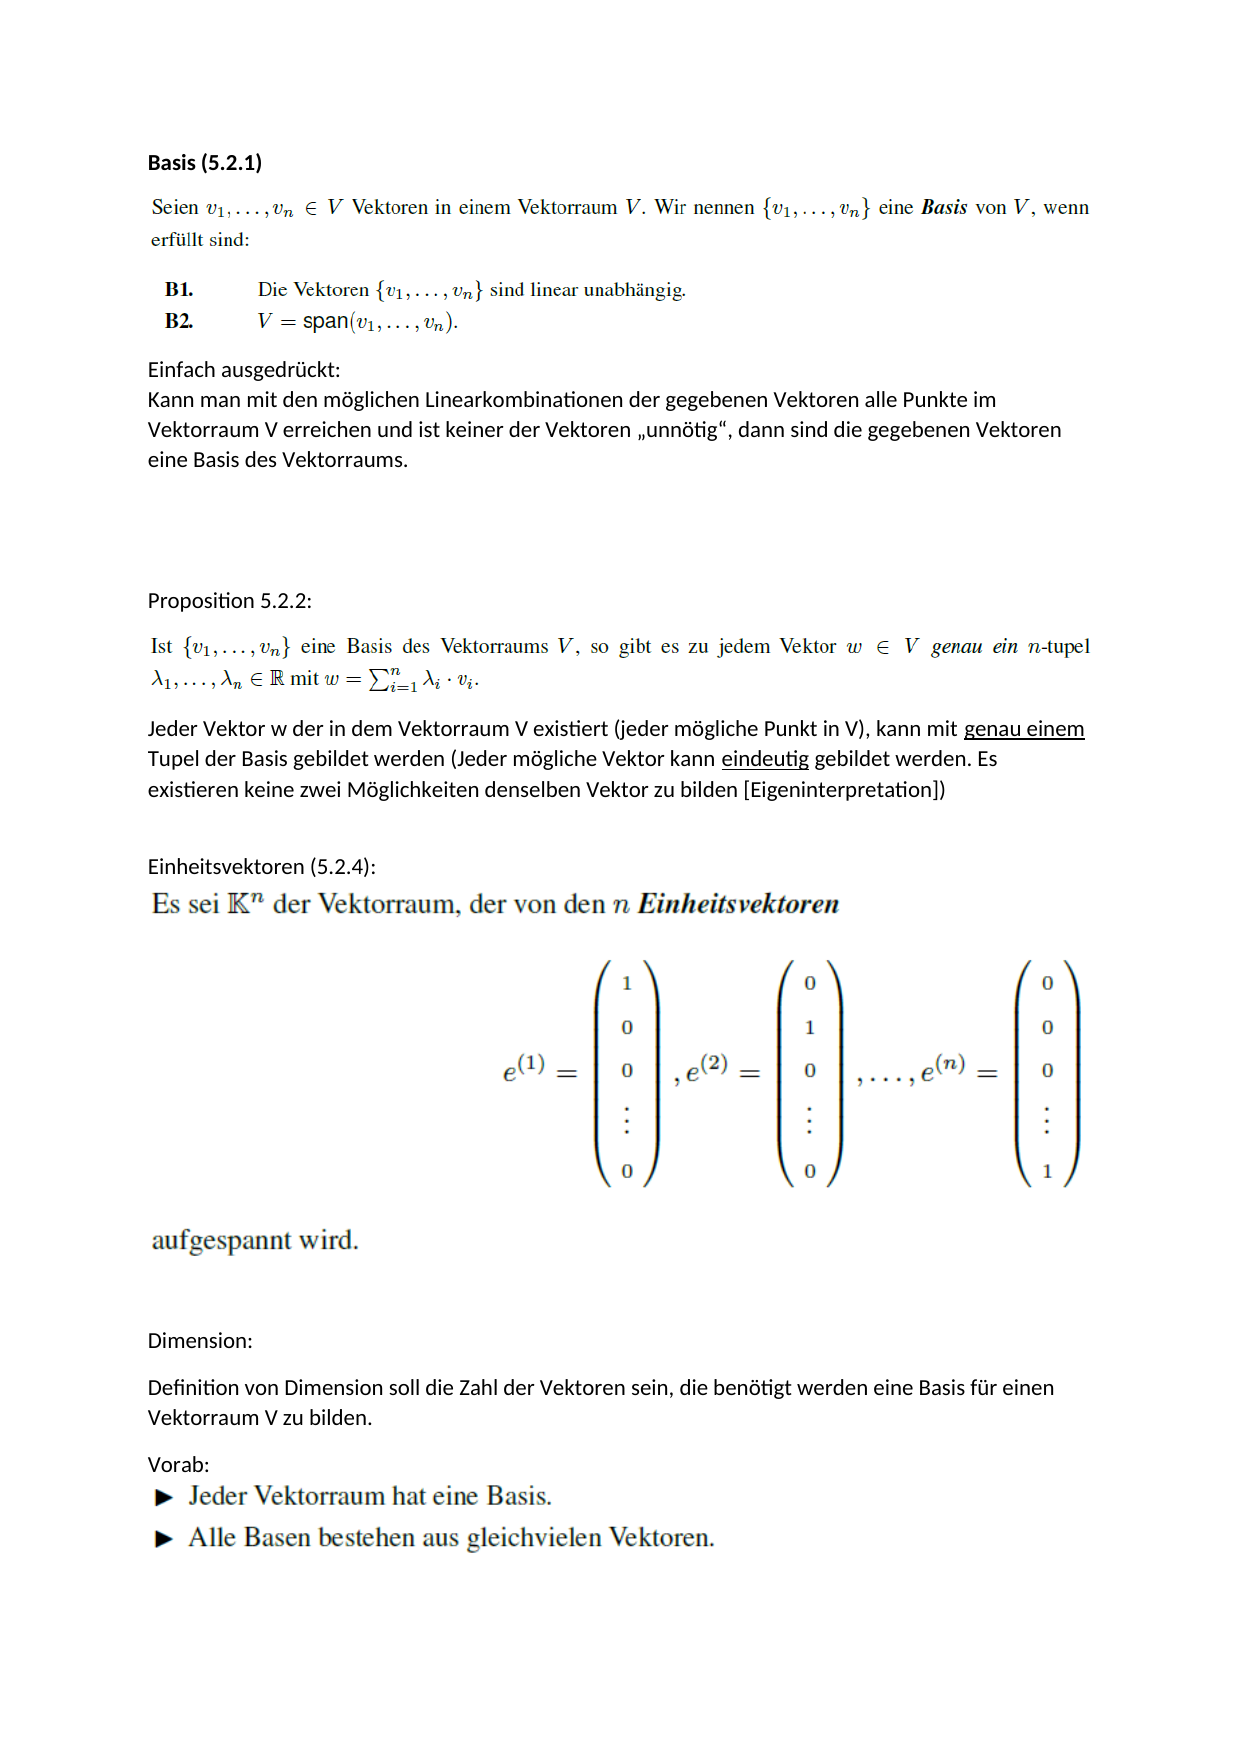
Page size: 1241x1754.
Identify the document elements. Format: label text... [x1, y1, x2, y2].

picture [147, 1480, 720, 1558]
picture [147, 882, 1093, 1260]
text Definition von Dimension soll die Zahl der Vektoren sein, die benötigt werden eine Basis für einen Vektorraum V zu bilden. [148, 1373, 1093, 1431]
text Dimension: [148, 1326, 1093, 1354]
text Einheitsvektoren (5.2.4): [148, 852, 1093, 882]
picture [147, 194, 1093, 336]
picture [147, 632, 1093, 696]
text Einfach ausgedrückt: Kann man mit den möglichen Linearkombinationen der gegebenen Vektoren alle Punkte im Vektorraum V erreichen und ist keiner der Vektoren „unnötig“, dann sind die gegebenen Vektoren eine Basis des Vektorraums. [148, 355, 1093, 473]
text Jeder Vektor w der in dem Vektorraum V existiert (jeder mögliche Punkt in V), kann mit genau einem Tupel der Basis gebildet werden (Jeder mögliche Vektor kann eindeutig gebildet werden. Es existieren keine zwei Möglichkeiten denselben Vektor zu bilden [Eigeninterpretation]) [148, 714, 1093, 833]
text Basis (5.2.1) [148, 148, 1093, 176]
text Proposition 5.2.2: [148, 586, 1093, 614]
